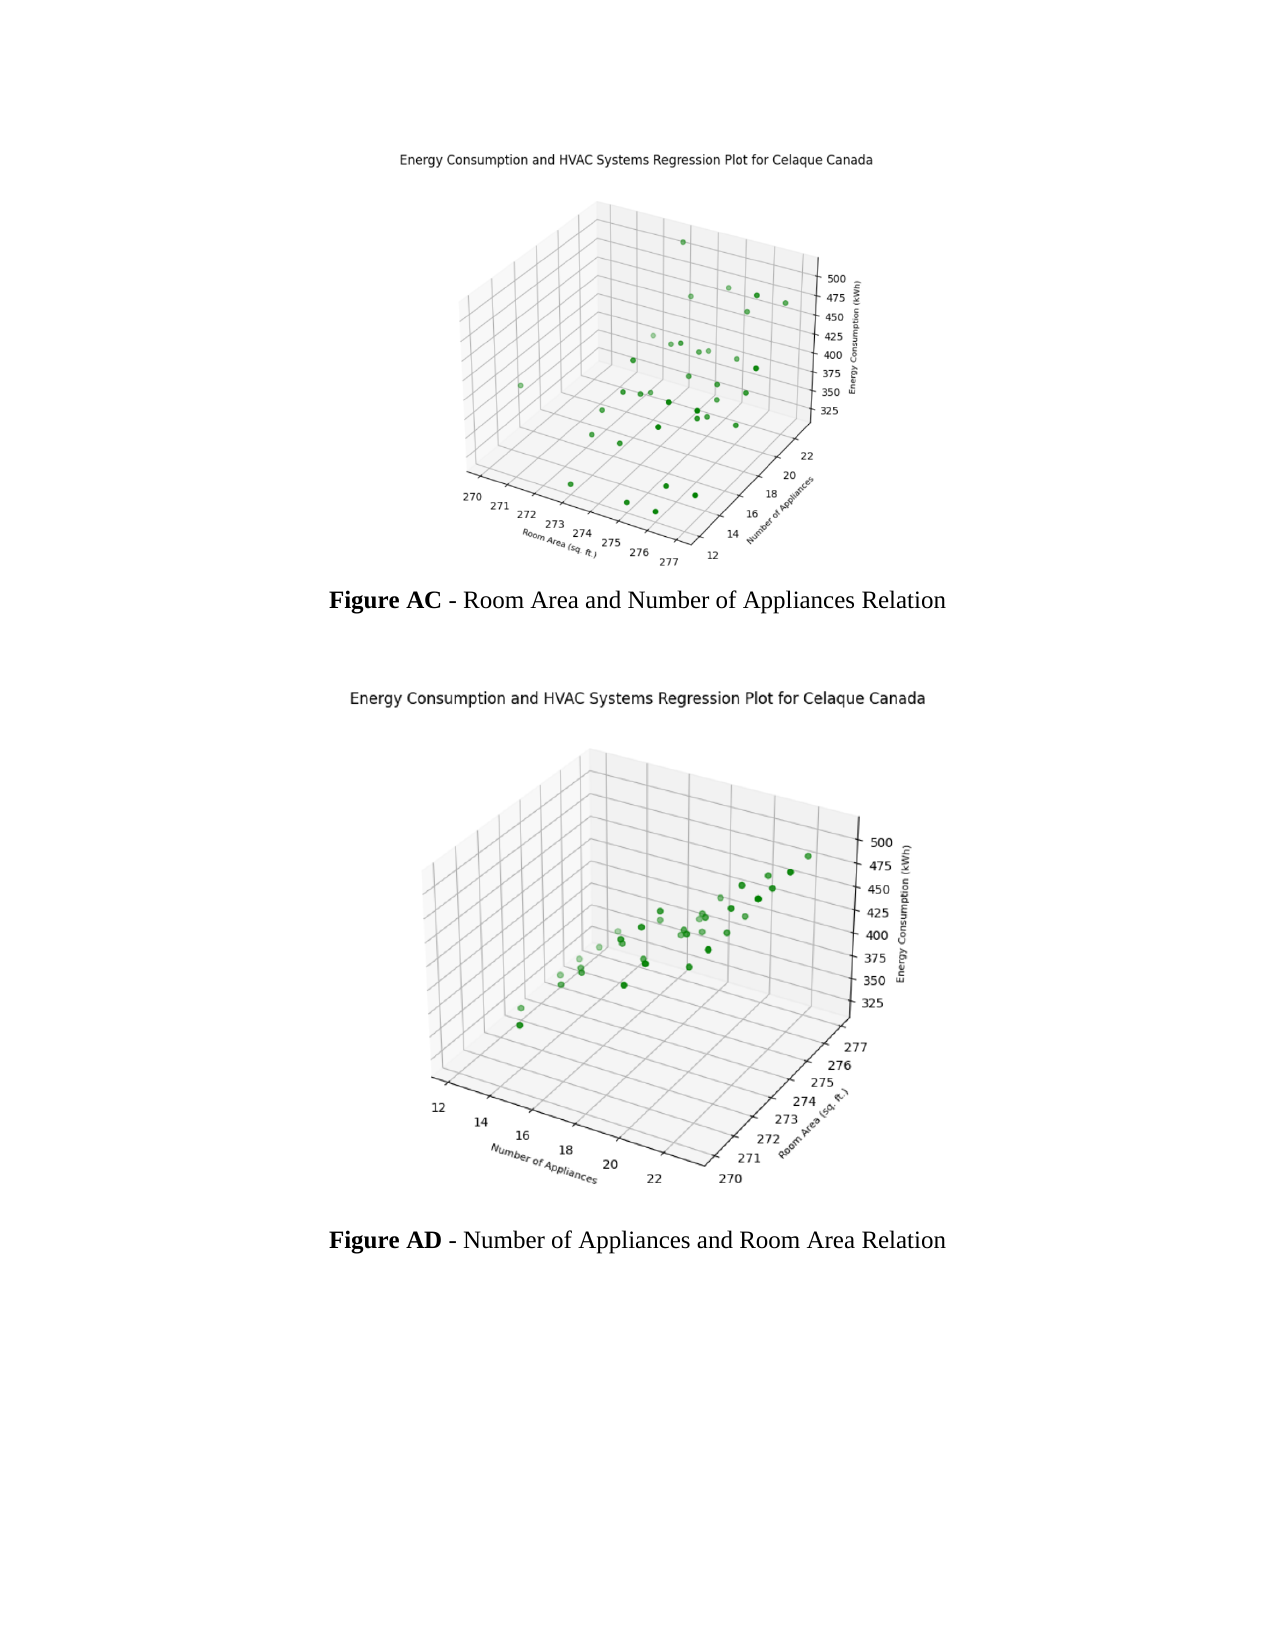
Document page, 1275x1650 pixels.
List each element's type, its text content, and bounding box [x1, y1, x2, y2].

text Figure L - Number of Appliances and Room Area Relation [150, 1226, 1125, 1254]
text Figure K - Room Area and Number of Appliances Relation [150, 585, 1125, 614]
picture [346, 685, 929, 1207]
picture [392, 150, 883, 566]
